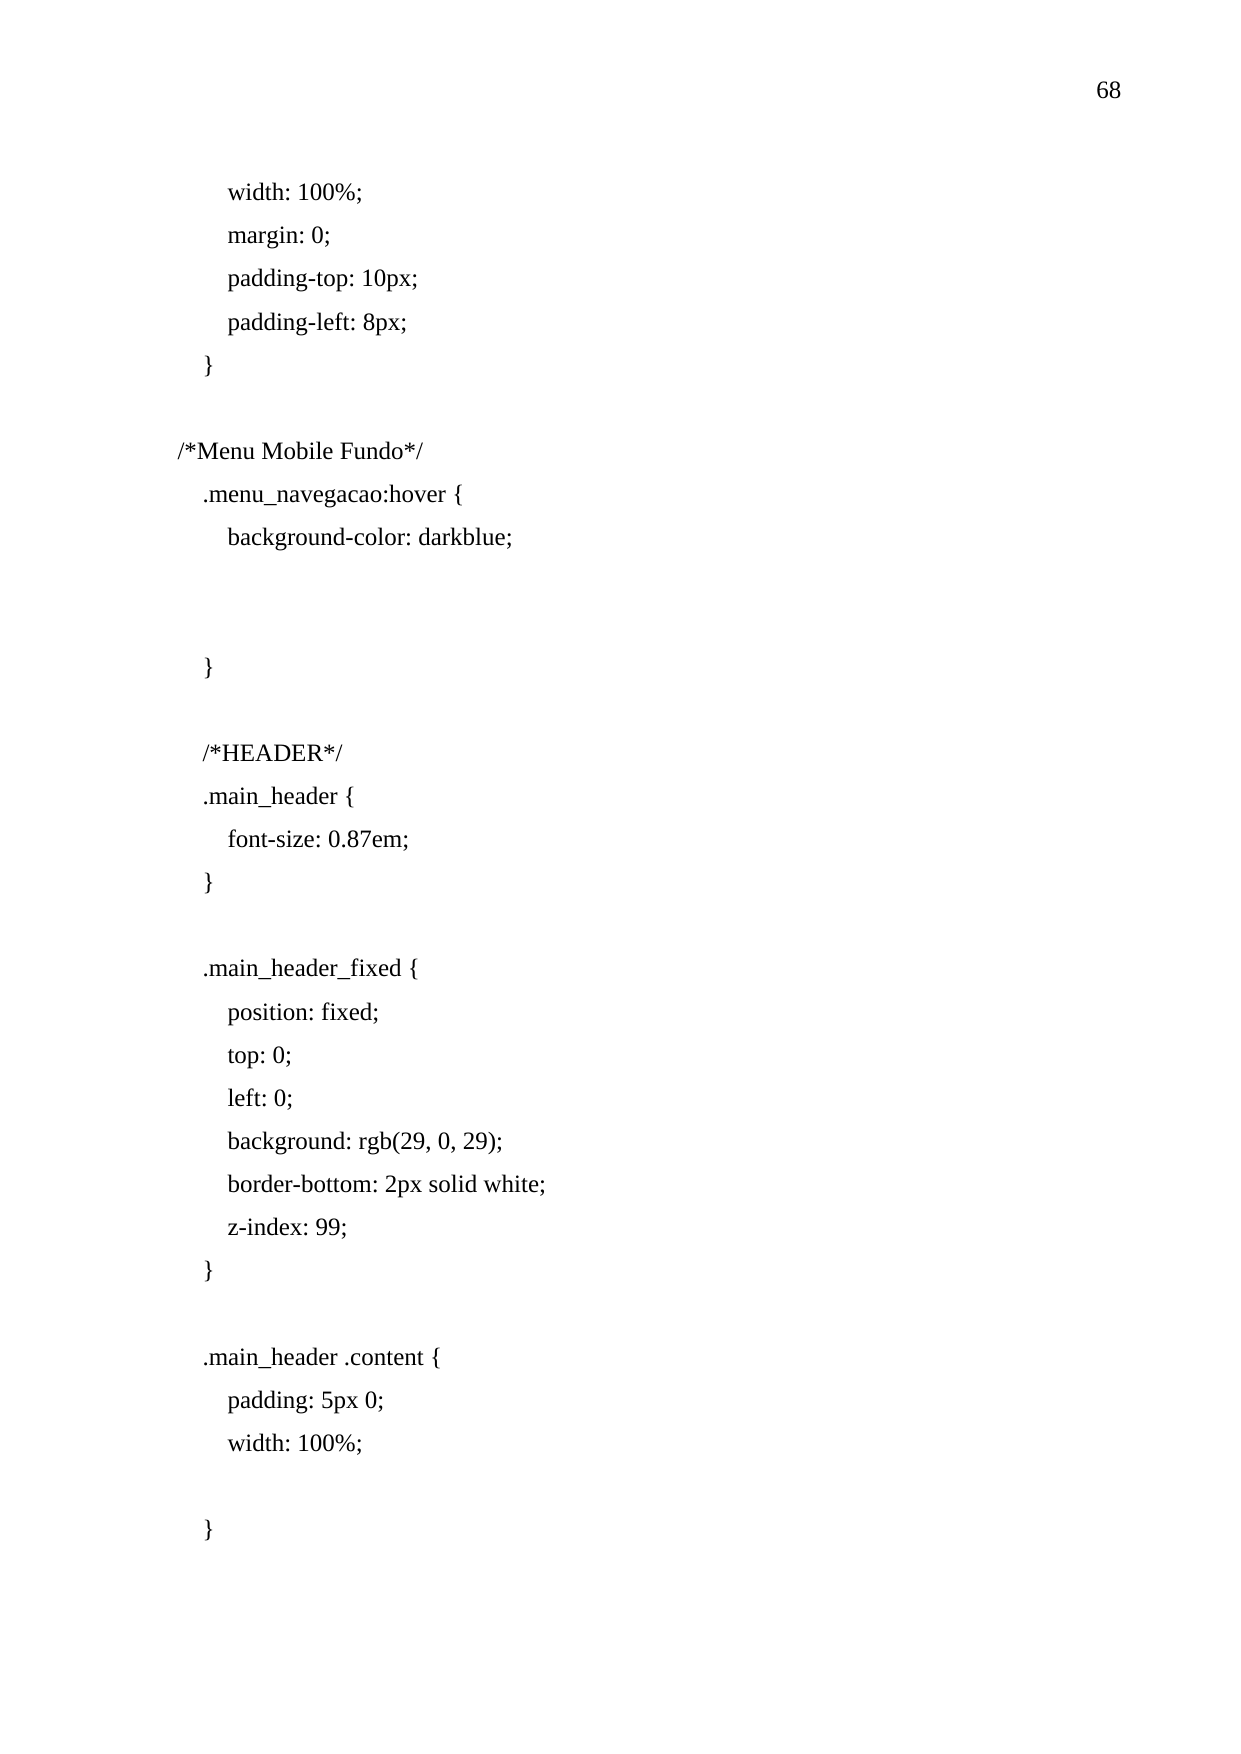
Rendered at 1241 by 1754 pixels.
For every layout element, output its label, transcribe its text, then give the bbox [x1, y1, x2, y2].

text width: 100%; [177, 1428, 1122, 1457]
text padding-left: 8px; [177, 307, 1122, 335]
text padding: 5px 0; [177, 1385, 1122, 1413]
text /*HEADER*/ [177, 738, 1122, 767]
text padding-top: 10px; [177, 263, 1122, 292]
text width: 100%; [177, 177, 1122, 206]
text } [177, 867, 1122, 896]
text .main_header_fixed { [177, 953, 1122, 982]
text left: 0; [177, 1083, 1122, 1112]
text background-color: darkblue; [177, 522, 1122, 551]
text .main_header { [177, 781, 1122, 810]
text margin: 0; [177, 220, 1122, 249]
text .menu_navegacao:hover { [177, 479, 1122, 508]
text } [177, 1514, 1122, 1543]
text .main_header .content { [177, 1342, 1122, 1370]
text border-bottom: 2px solid white; [177, 1169, 1122, 1198]
text top: 0; [177, 1040, 1122, 1068]
text background: rgb(29, 0, 29); [177, 1126, 1122, 1155]
text /*Menu Mobile Fundo*/ [177, 436, 1122, 465]
text position: fixed; [177, 997, 1122, 1025]
text z-index: 99; [177, 1212, 1122, 1241]
text } [177, 350, 1122, 378]
text } [177, 1255, 1122, 1284]
text font-size: 0.87em; [177, 824, 1122, 853]
text } [177, 652, 1122, 680]
